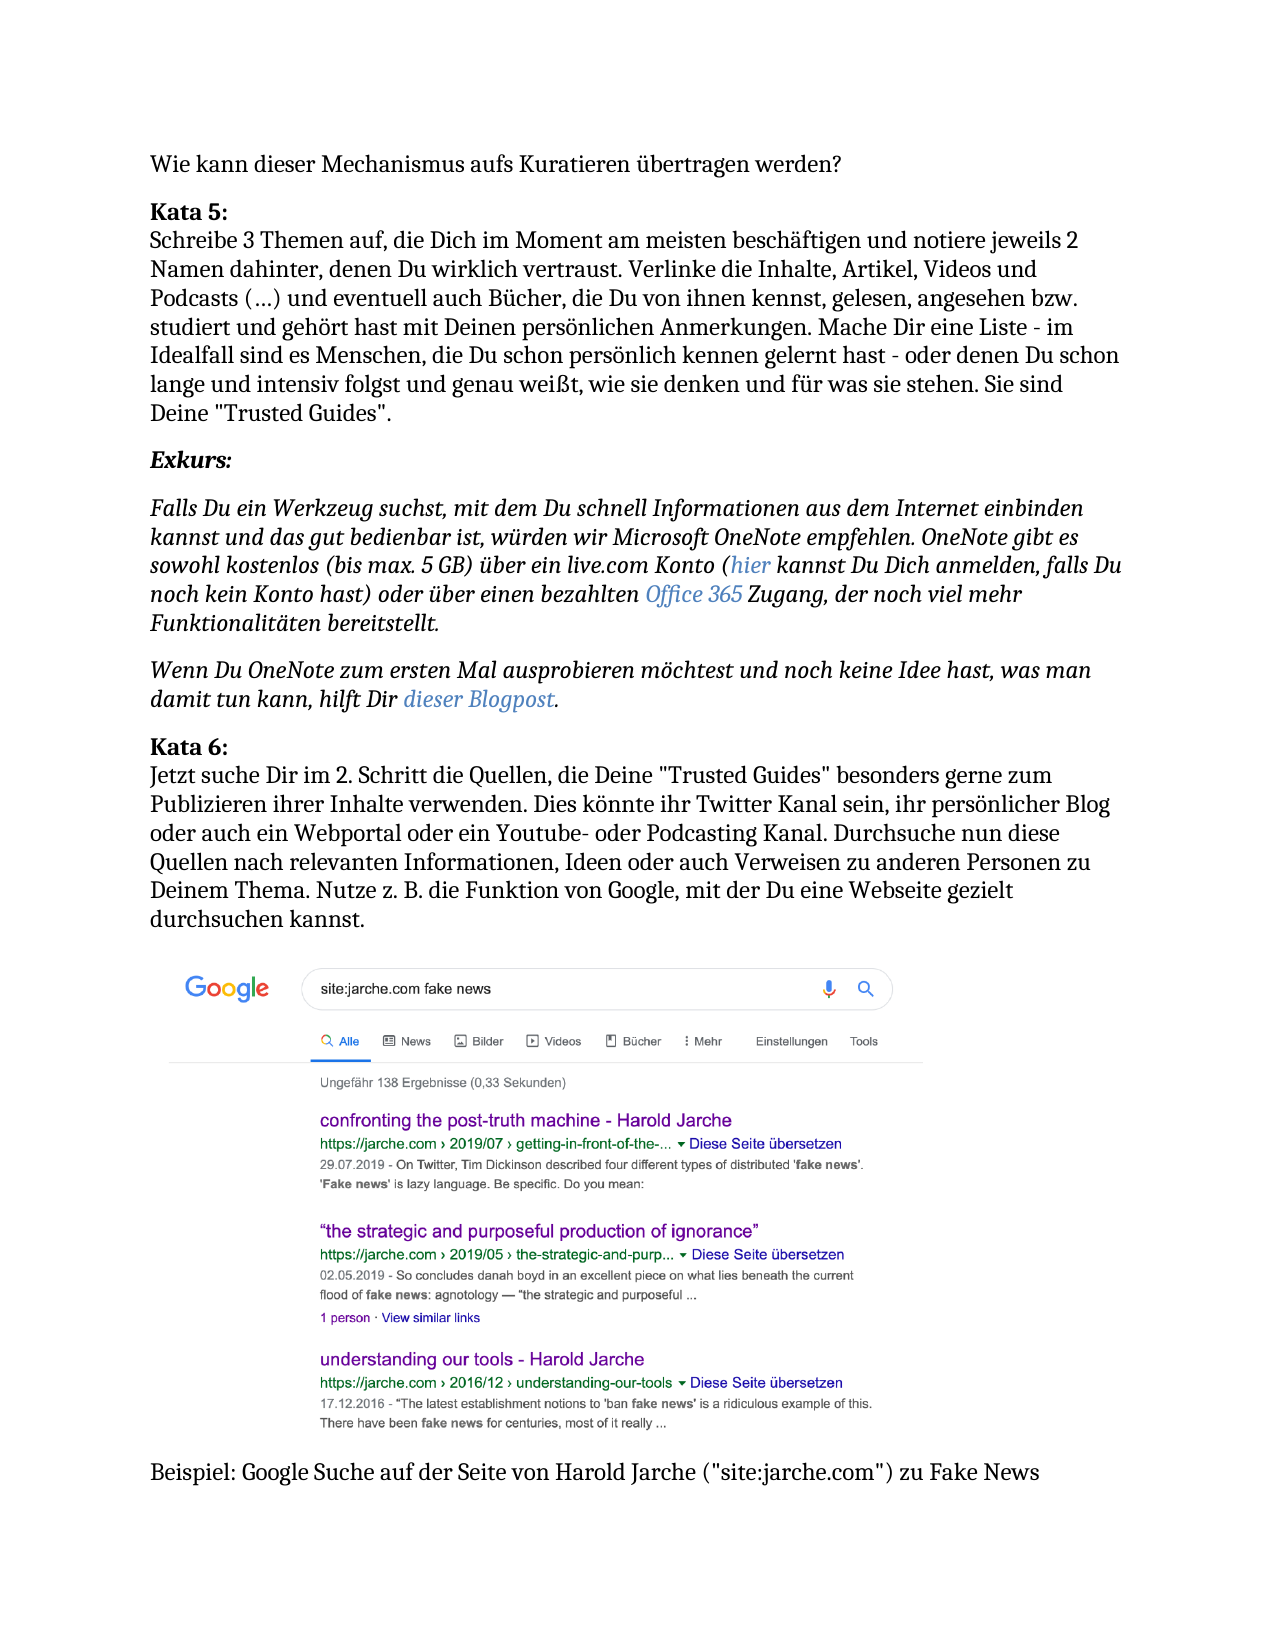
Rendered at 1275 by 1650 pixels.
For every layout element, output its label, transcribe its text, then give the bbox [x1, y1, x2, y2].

text Kata 5: Schreibe 3 Themen auf, die Dich im Moment am meisten beschäftigen und notiere jeweils 2 Namen dahinter, denen Du wirklich vertraust. Verlinke die Inhalte, Artikel, Videos und Podcasts (…) und eventuell auch Bücher, die Du von ihnen kennst, gelesen, angesehen bzw. studiert und gehört hast mit Deinen persönlichen Anmerkungen. Mache Dir eine Liste - im Idealfall sind es Menschen, die Du schon persönlich kennen gelernt hast - oder denen Du schon lange und intensiv folgst und genau weißt, wie sie denken und für was sie stehen. Sie sind Deine "Trusted Guides". [150, 197, 1125, 427]
text Exkurs: [150, 446, 1125, 475]
text Kata 6: Jetzt suche Dir im 2. Schritt die Quellen, die Deine "Trusted Guides" besonders gerne zum Publizieren ihrer Inhalte verwenden. Dies könnte ihr Twitter Kanal sein, ihr persönlicher Blog oder auch ein Webportal oder ein Youtube- oder Podcasting Kanal. Durchsuche nun diese Quellen nach relevanten Informationen, Ideen oder auch Verweisen zu anderen Personen zu Deinem Thema. Nutze z. B. die Funktion von Google, mit der Du eine Webseite gezielt durchsuchen kannst. [150, 732, 1125, 934]
text Falls Du ein Werkzeug suchst, mit dem Du schnell Informationen aus dem Internet einbinden kannst und das gut bedienbar ist, würden wir Microsoft OneNote empfehlen. OneNote gibt es sowohl kostenlos (bis max. 5 GB) über ein live.com Konto (hier kannst Du Dich anmelden, falls Du noch kein Konto hast) oder über einen bezahlten Office 365 Zugang, der noch viel mehr Funktionalitäten bereitstellt. [150, 494, 1125, 637]
picture [168, 952, 923, 1439]
text Wenn Du OneNote zum ersten Mal ausprobieren möchtest und noch keine Idee hast, was man damit tun kann, hilft Dir dieser Blogpost. [150, 656, 1125, 714]
text Beispiel: Google Suche auf der Seite von Harold Jarche ("site:jarche.com") zu Fake News [150, 1458, 1125, 1486]
text Wie kann dieser Mechanismus aufs Kuratieren übertragen werden? [150, 150, 1125, 179]
